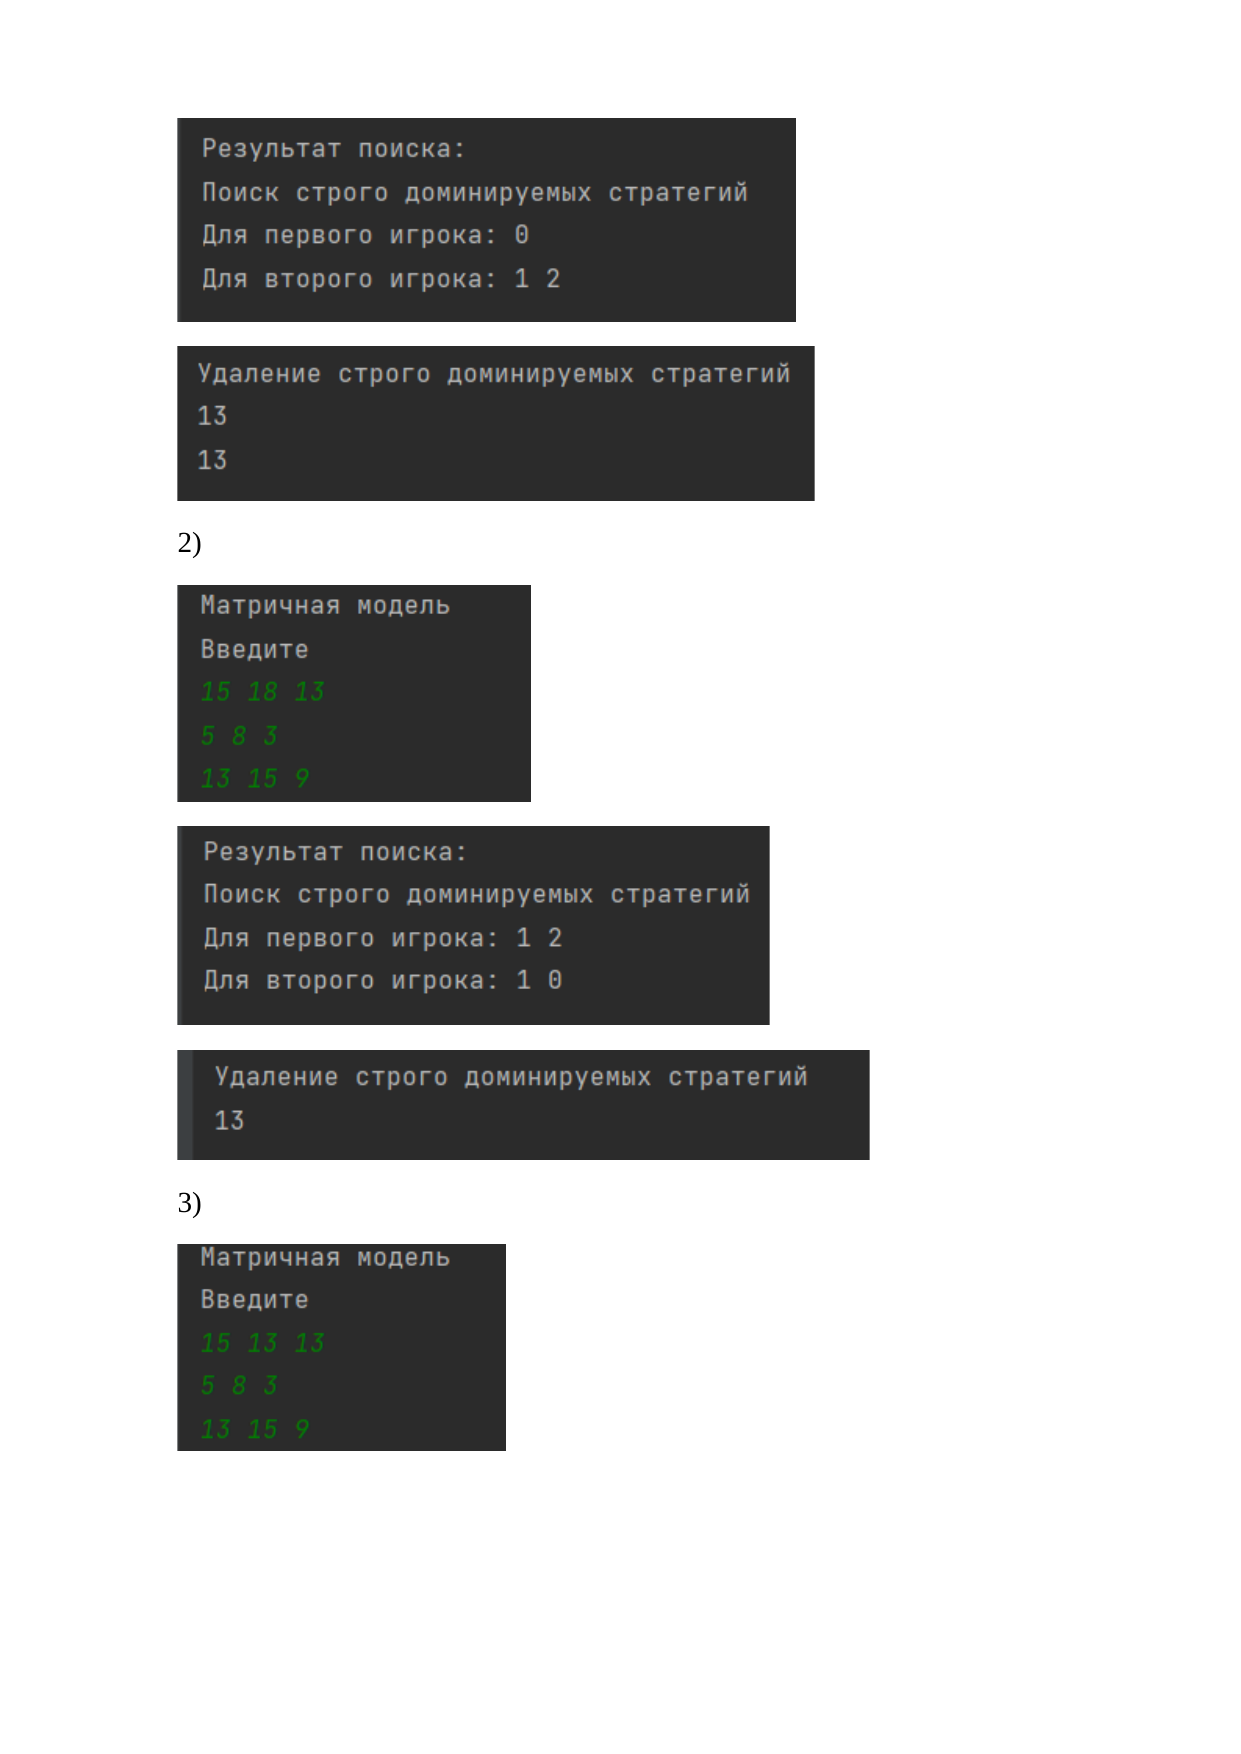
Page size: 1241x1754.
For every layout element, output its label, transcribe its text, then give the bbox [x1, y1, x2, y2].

picture [177, 346, 815, 501]
text 2) [177, 526, 1152, 559]
picture [177, 826, 770, 1025]
picture [177, 1050, 870, 1160]
picture [177, 118, 796, 322]
text 3) [177, 1185, 1152, 1218]
picture [177, 585, 531, 802]
picture [177, 1244, 506, 1451]
